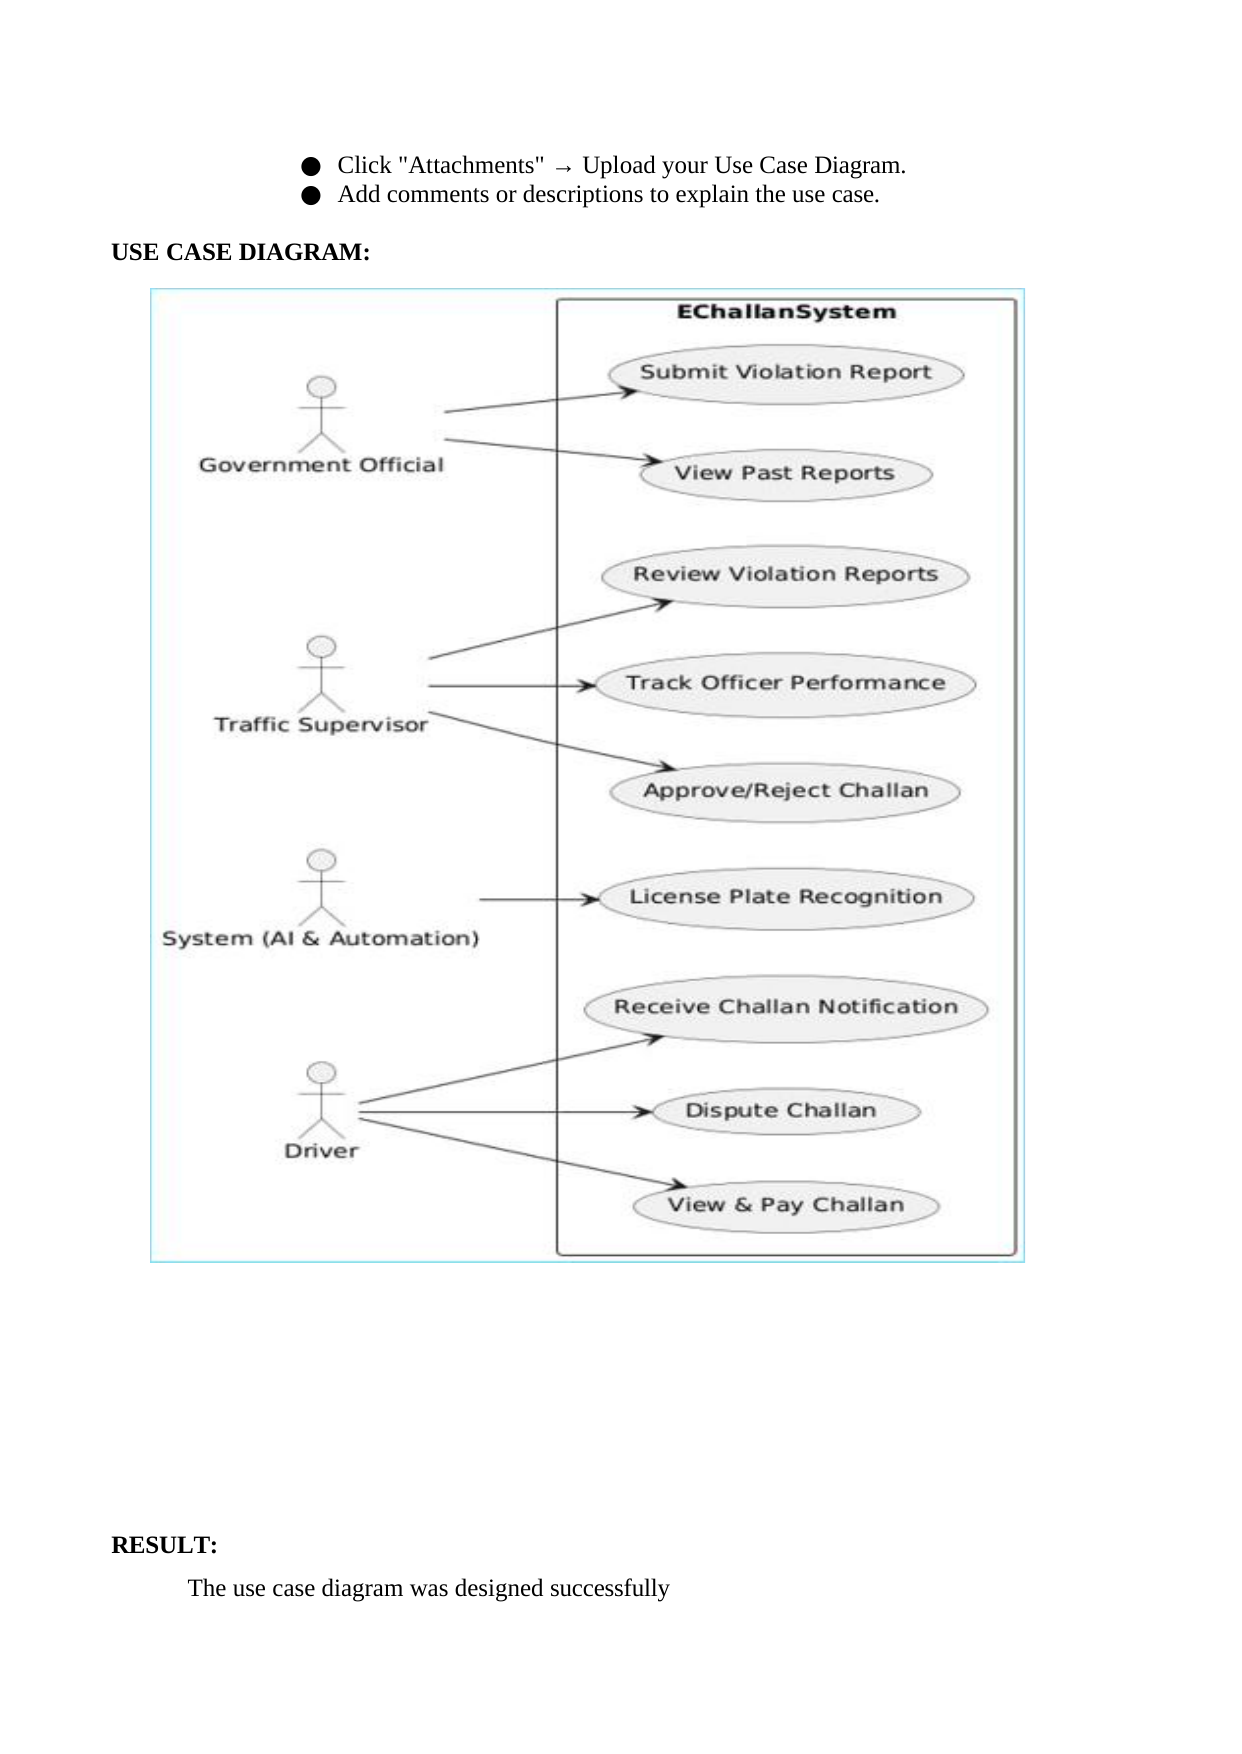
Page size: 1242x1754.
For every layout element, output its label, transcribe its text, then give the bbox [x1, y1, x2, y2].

list Add comments or descriptions to explain the use case. [300, 179, 1227, 208]
list Click "Attachments" → Upload your Use Case Diagram. [300, 150, 1227, 179]
subtitle USE CASE DIAGRAM: [111, 237, 1227, 265]
text RESULT: [111, 1530, 1227, 1559]
picture [150, 288, 1025, 1263]
text The use case diagram was designed successfully [187, 1573, 1227, 1601]
